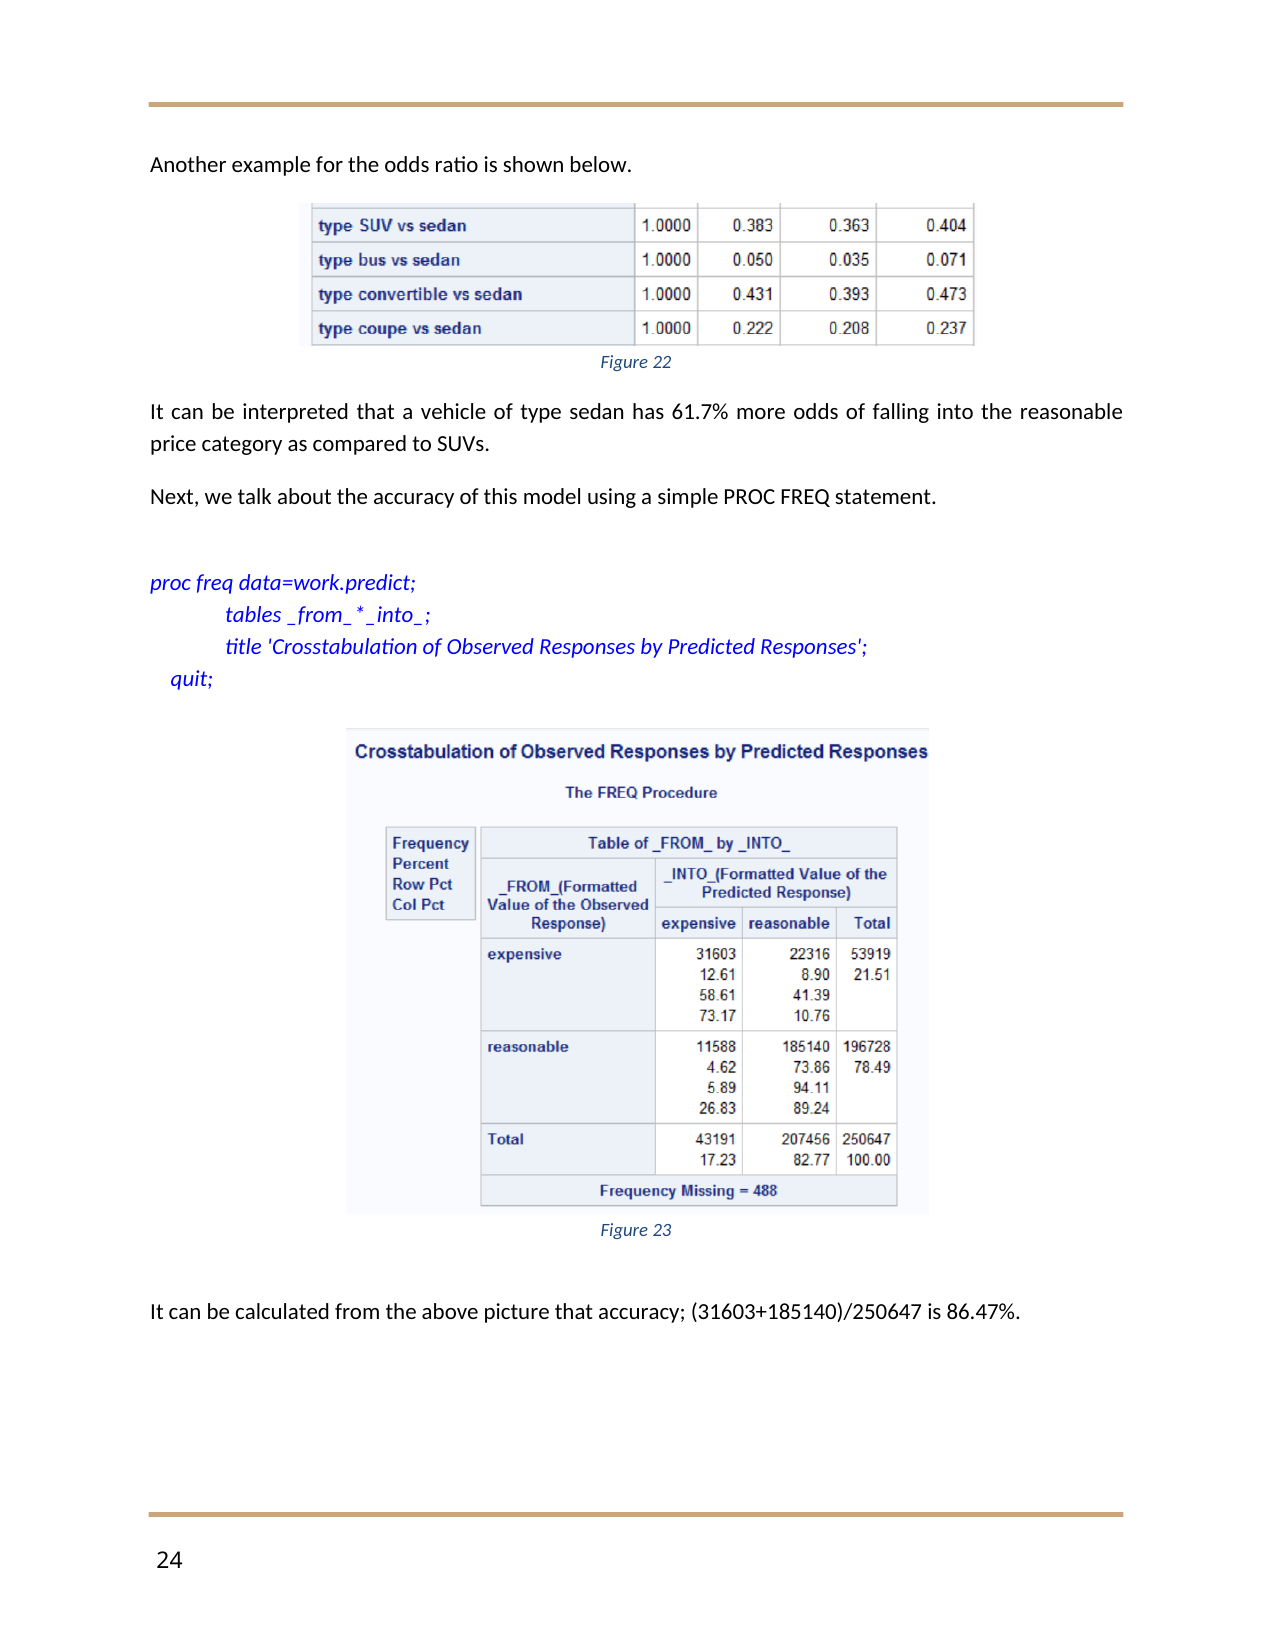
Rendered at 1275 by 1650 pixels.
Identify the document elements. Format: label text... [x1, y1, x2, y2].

text It can be interpreted that a vehicle of type sedan has 61.7% more odds of falling into the reasonable price category as compared to SUVs. [150, 397, 1125, 457]
text It can be calculated from the above picture that accuracy; (31603+185140)/250647 is 86.47%. [150, 1297, 1125, 1325]
text Another example for the odds ratio is shown below. [150, 150, 1125, 178]
text Figure 22 [148, 350, 1125, 373]
text quit; [150, 664, 1125, 692]
text Figure 23 [148, 1218, 1125, 1241]
picture [346, 728, 929, 1214]
text Next, we talk about the accuracy of this model using a simple PROC FREQ statement. [150, 482, 1125, 511]
text title 'Crosstabulation of Observed Responses by Predicted Responses'; [150, 632, 1125, 660]
picture [148, 102, 1124, 107]
text proc freq data=work.predict; [150, 568, 1125, 596]
picture [298, 203, 977, 346]
text tables _from_*_into_; [150, 600, 1125, 628]
picture [148, 1512, 1124, 1517]
